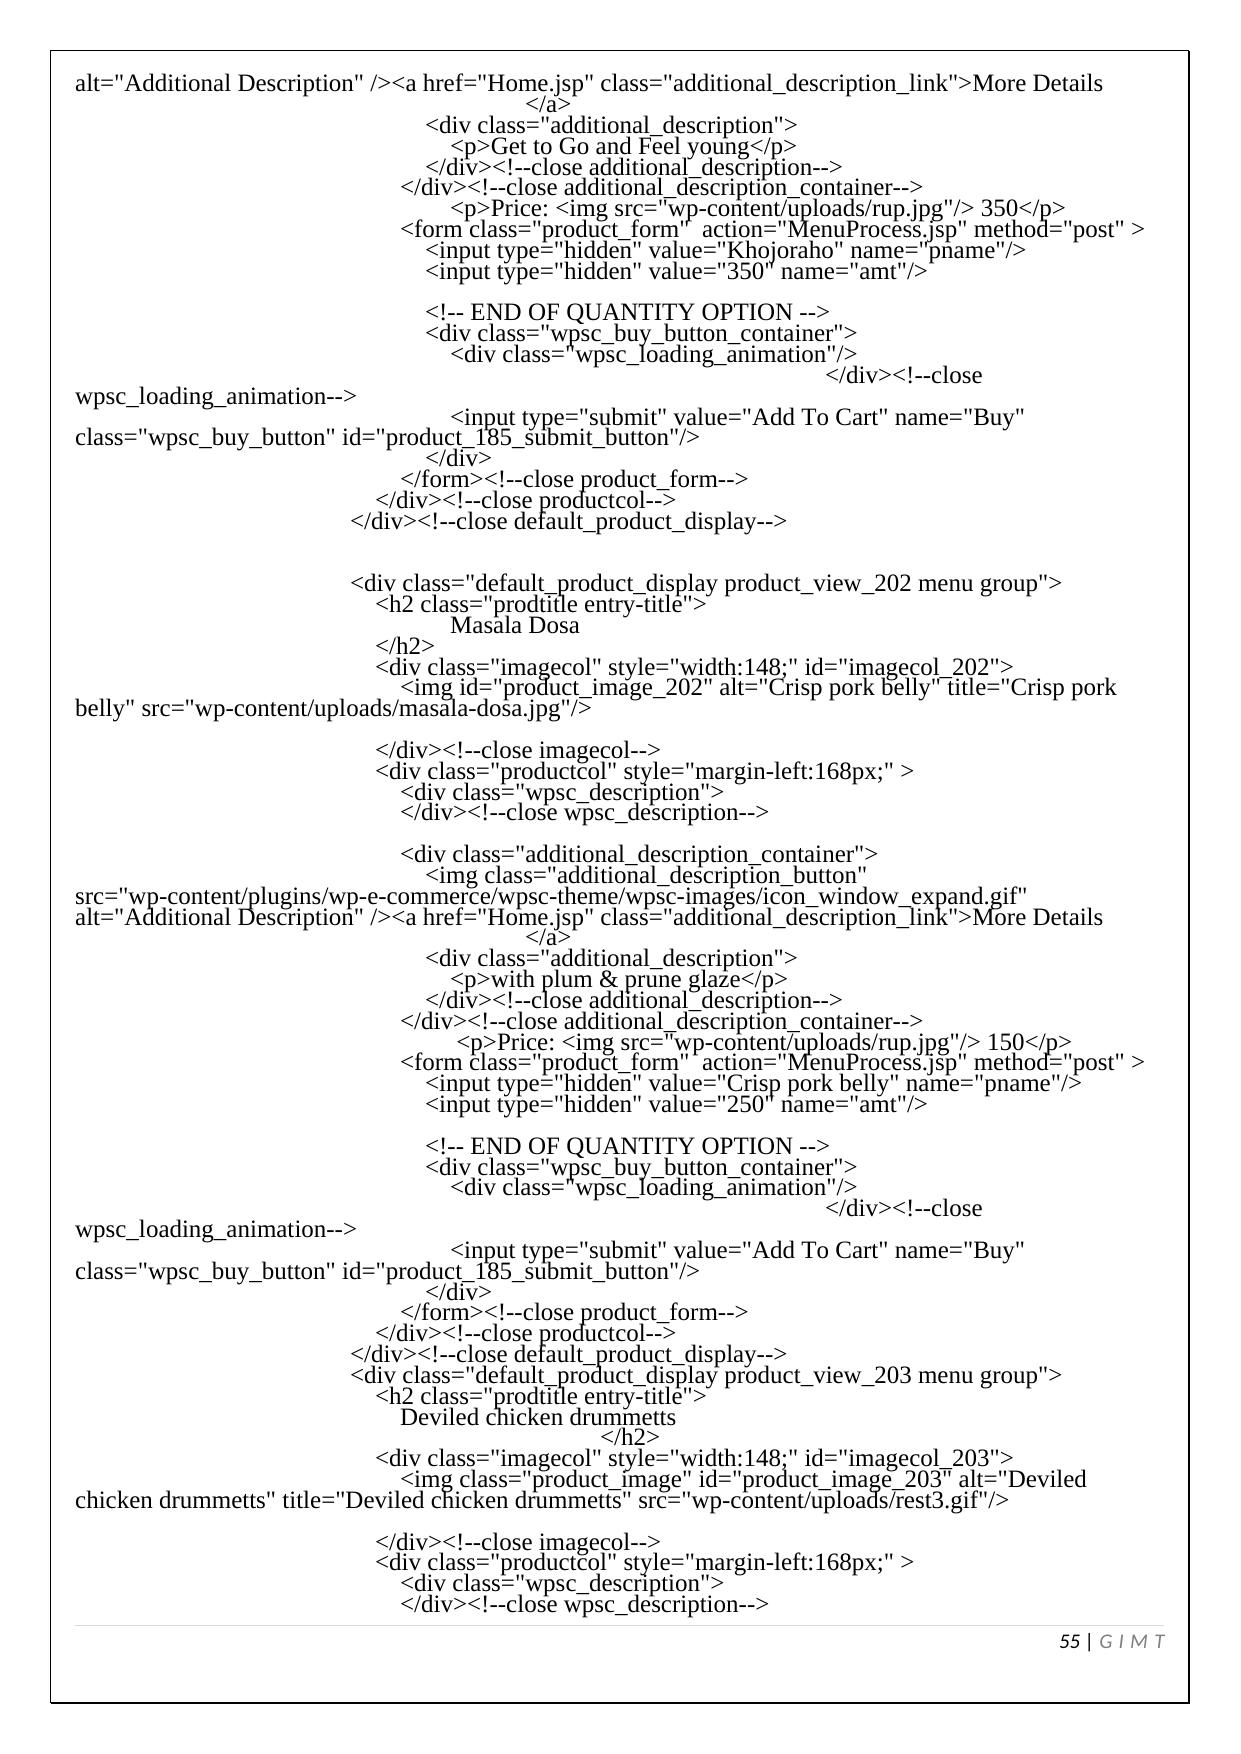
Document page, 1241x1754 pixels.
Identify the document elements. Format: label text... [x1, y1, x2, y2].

text <p>Price: <img src="wp-content/uploads/rup.jpg"/> 150</p> [75, 1033, 1164, 1054]
text <form class="product_form" action="MenuProcess.jsp" method="post" > [75, 1054, 1164, 1075]
text <p>Price: <img src="wp-content/uploads/rup.jpg"/> 350</p> [75, 200, 1164, 221]
text <p>with plum & prune glaze</p> [698, 971, 1164, 992]
text <input type="hidden" value="350" name="amt"/> [75, 262, 1164, 283]
text <div class="additional_description"> [75, 117, 1164, 137]
text </div><!--close additional_description_container--> [75, 1012, 1164, 1033]
text <h2 class="prodtitle entry-title"> [75, 1387, 1164, 1408]
text <div class="wpsc_description"> [75, 1575, 1164, 1596]
text </div><!--close default_product_display--> [75, 1346, 1164, 1367]
text </form><!--close product_form--> [75, 1304, 1164, 1325]
text <!-- END OF QUANTITY OPTION --> [576, 1137, 1164, 1158]
text <div class="additional_description"> [75, 950, 1164, 971]
text <p>with plum & prune glaze</p> [75, 971, 702, 992]
text </div><!--close default_product_display--> [75, 512, 1164, 533]
text </div> [75, 1283, 1164, 1304]
text </div><!--close additional_description--> [75, 158, 1164, 179]
text </div><!--close productcol--> [75, 492, 1164, 512]
text </div><!--close wpsc_description--> [75, 804, 1164, 825]
text <div class="productcol" style="margin-left:168px;" > [75, 1554, 1164, 1575]
text <img class="product_image" id="product_image_203" alt="Deviled chicken drummetts" title="Deviled chicken drummetts" src="wp-content/uploads/rest3.gif"/> [75, 1471, 1164, 1512]
text <input type="hidden" value="Crisp pork belly" name="pname"/> [75, 1075, 1164, 1096]
text <p>Get to Go and Feel young</p> [75, 137, 1164, 158]
text </div> [75, 450, 1164, 471]
text </div><!--close additional_description--> [75, 992, 1164, 1012]
text <div class="wpsc_loading_animation"/> </div><!--close wpsc_loading_animation--> [75, 346, 1164, 408]
text <img id="product_image_202" alt="Crisp pork belly" title="Crisp pork belly" src="wp-content/uploads/masala-dosa.jpg"/> [75, 679, 1164, 721]
text <div class="wpsc_description"> [75, 783, 1164, 804]
text </div><!--close imagecol--> [75, 742, 1164, 762]
text </div><!--close wpsc_description--> [75, 1596, 1164, 1617]
text <div class="wpsc_loading_animation"/> </div><!--close wpsc_loading_animation--> [75, 1179, 1164, 1242]
text <!-- END OF QUANTITY OPTION --> [75, 304, 1164, 325]
text <div class="imagecol" style="width:148;" id="imagecol_202"> [75, 658, 1164, 679]
text <input type="hidden" value="Khojoraho" name="pname"/> [75, 242, 1164, 262]
text <input type="submit" value="Add To Cart" name="Buy" class="wpsc_buy_button" id="product_185_submit_button"/> [75, 408, 1164, 450]
text <div class="additional_description_container"> [75, 846, 1164, 867]
text <div class="wpsc_buy_button_container"> [75, 1158, 1164, 1179]
text <input type="hidden" value="250" name="amt"/> [75, 1096, 1164, 1117]
text </form><!--close product_form--> [75, 471, 1164, 492]
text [75, 75, 1164, 117]
text </div><!--close productcol--> [75, 1325, 1164, 1346]
text <input type="submit" value="Add To Cart" name="Buy" class="wpsc_buy_button" id="product_185_submit_button"/> [75, 1242, 1164, 1283]
text <form class="product_form" action="MenuProcess.jsp" method="post" > [75, 221, 1164, 242]
text <h2 class="prodtitle entry-title"> [75, 596, 1164, 617]
text Masala Dosa </h2> [75, 617, 1164, 658]
text <div class="default_product_display product_view_202 menu group"> [75, 575, 1164, 596]
text </div><!--close additional_description_container--> [75, 179, 1164, 200]
text <div class="wpsc_buy_button_container"> [75, 325, 1164, 346]
text Deviled chicken drummetts </h2> [75, 1408, 1164, 1450]
text <div class="productcol" style="margin-left:168px;" > [75, 762, 1164, 783]
text </div><!--close imagecol--> [75, 1533, 1164, 1554]
text <div class="imagecol" style="width:148;" id="imagecol_203"> [75, 1450, 1164, 1471]
text <div class="default_product_display product_view_203 menu group"> [75, 1367, 1164, 1387]
text <!-- END OF QUANTITY OPTION --> [75, 1137, 579, 1158]
